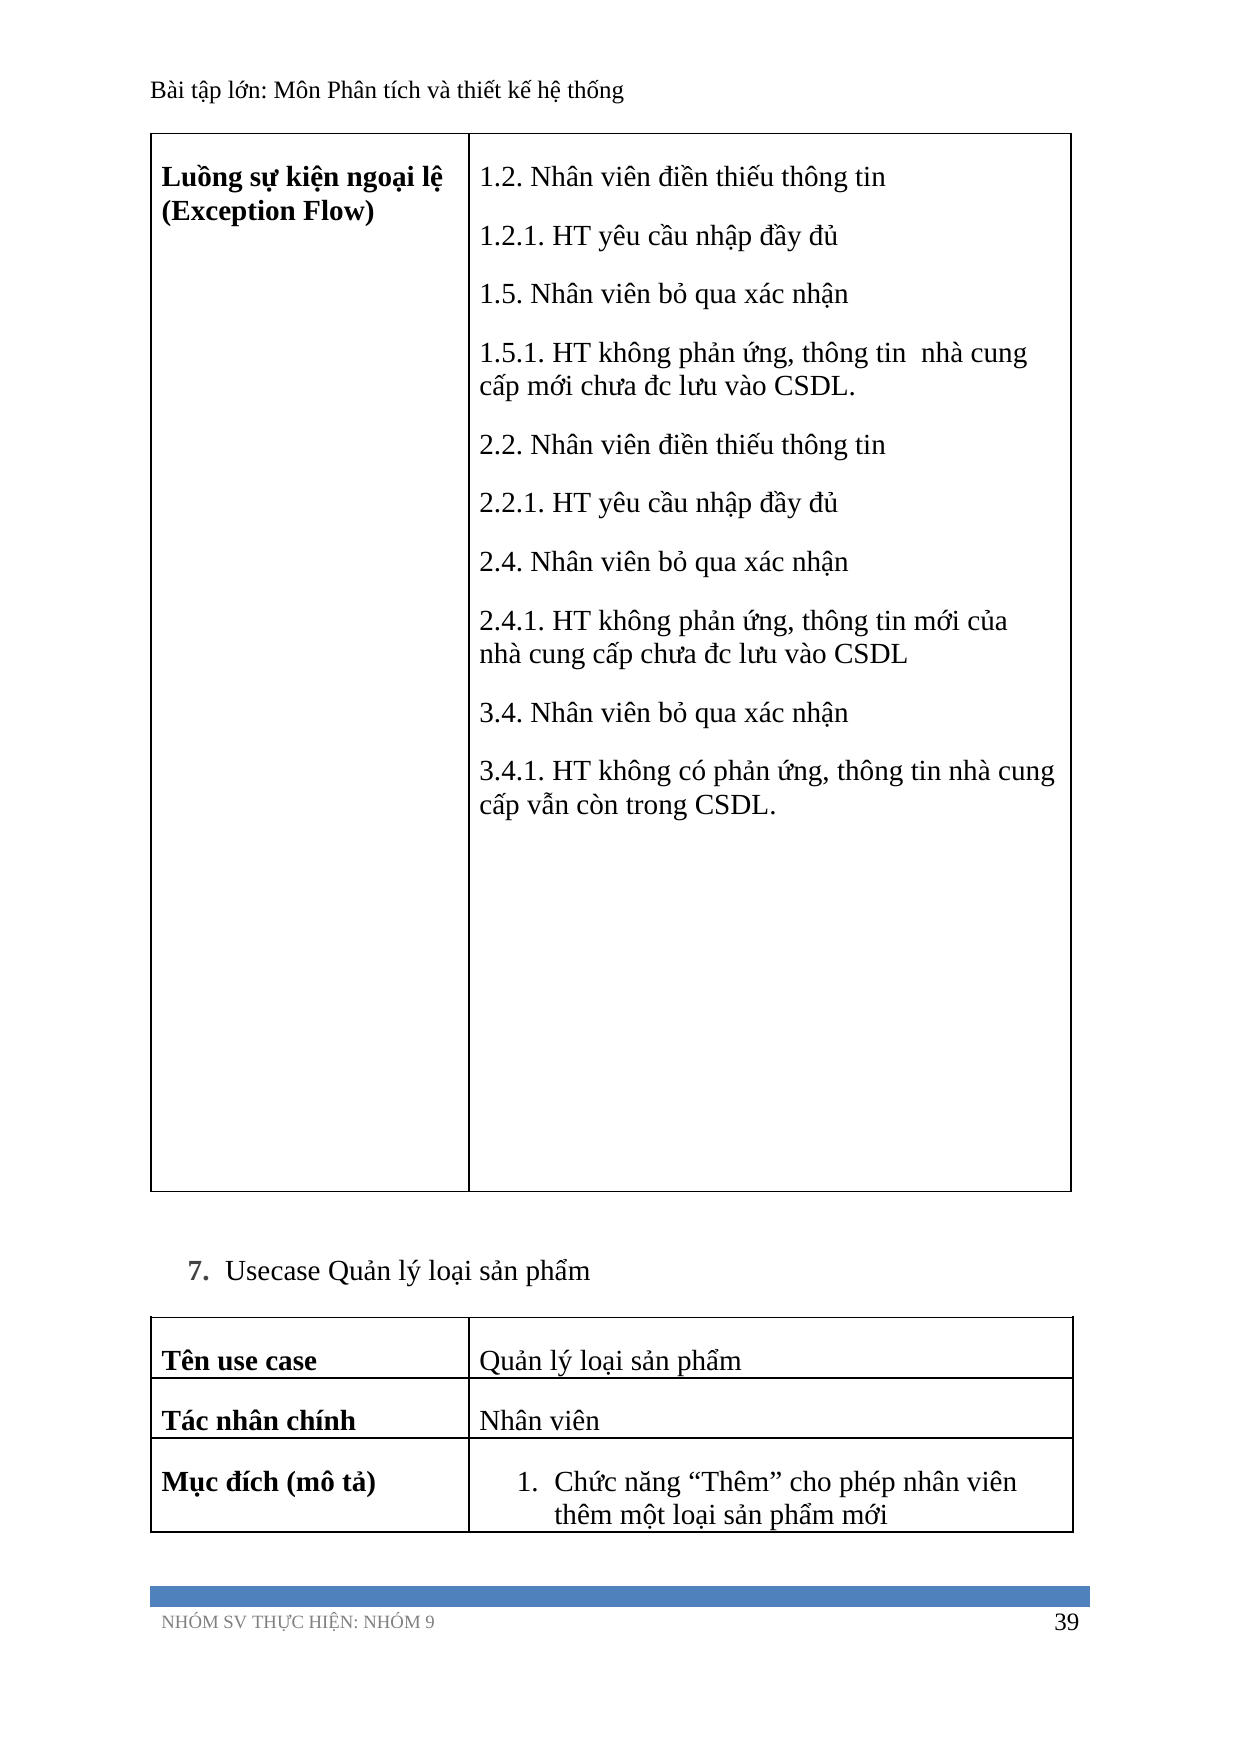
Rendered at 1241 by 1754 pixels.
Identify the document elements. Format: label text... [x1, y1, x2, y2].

table_cell Mục đích (mô tả) [152, 1439, 468, 1531]
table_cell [470, 1439, 1072, 1531]
table_cell Luồng sự kiện ngoại lệ (Exception Flow) [152, 134, 468, 1191]
subtitle Usecase Quản lý loại sản phẩm [187, 1253, 1090, 1286]
table_cell Nhân viên [470, 1379, 1072, 1437]
table_header Tên use case [152, 1318, 468, 1377]
table_cell 1.2. Nhân viên điền thiếu thông tin 1.2.1. HT yêu cầu nhập đầy đủ 1.5. Nhân viên bỏ qua xác nhận 1.5.1. HT không phản ứng, thông tin nhà cung cấp mới chưa đc lưu vào CSDL. 2.2. Nhân viên điền thiếu thông tin 2.2.1. HT yêu cầu nhập đầy đủ 2.4. Nhân viên bỏ qua xác nhận 2.4.1. HT không phản ứng, thông tin mới của nhà cung cấp chưa đc lưu vào CSDL 3.4. Nhân viên bỏ qua xác nhận 3.4.1. HT không có phản ứng, thông tin nhà cung cấp vẫn còn trong CSDL. [470, 134, 1070, 1191]
table_header Quản lý loại sản phẩm [470, 1318, 1072, 1377]
table_cell Tác nhân chính [152, 1379, 468, 1437]
